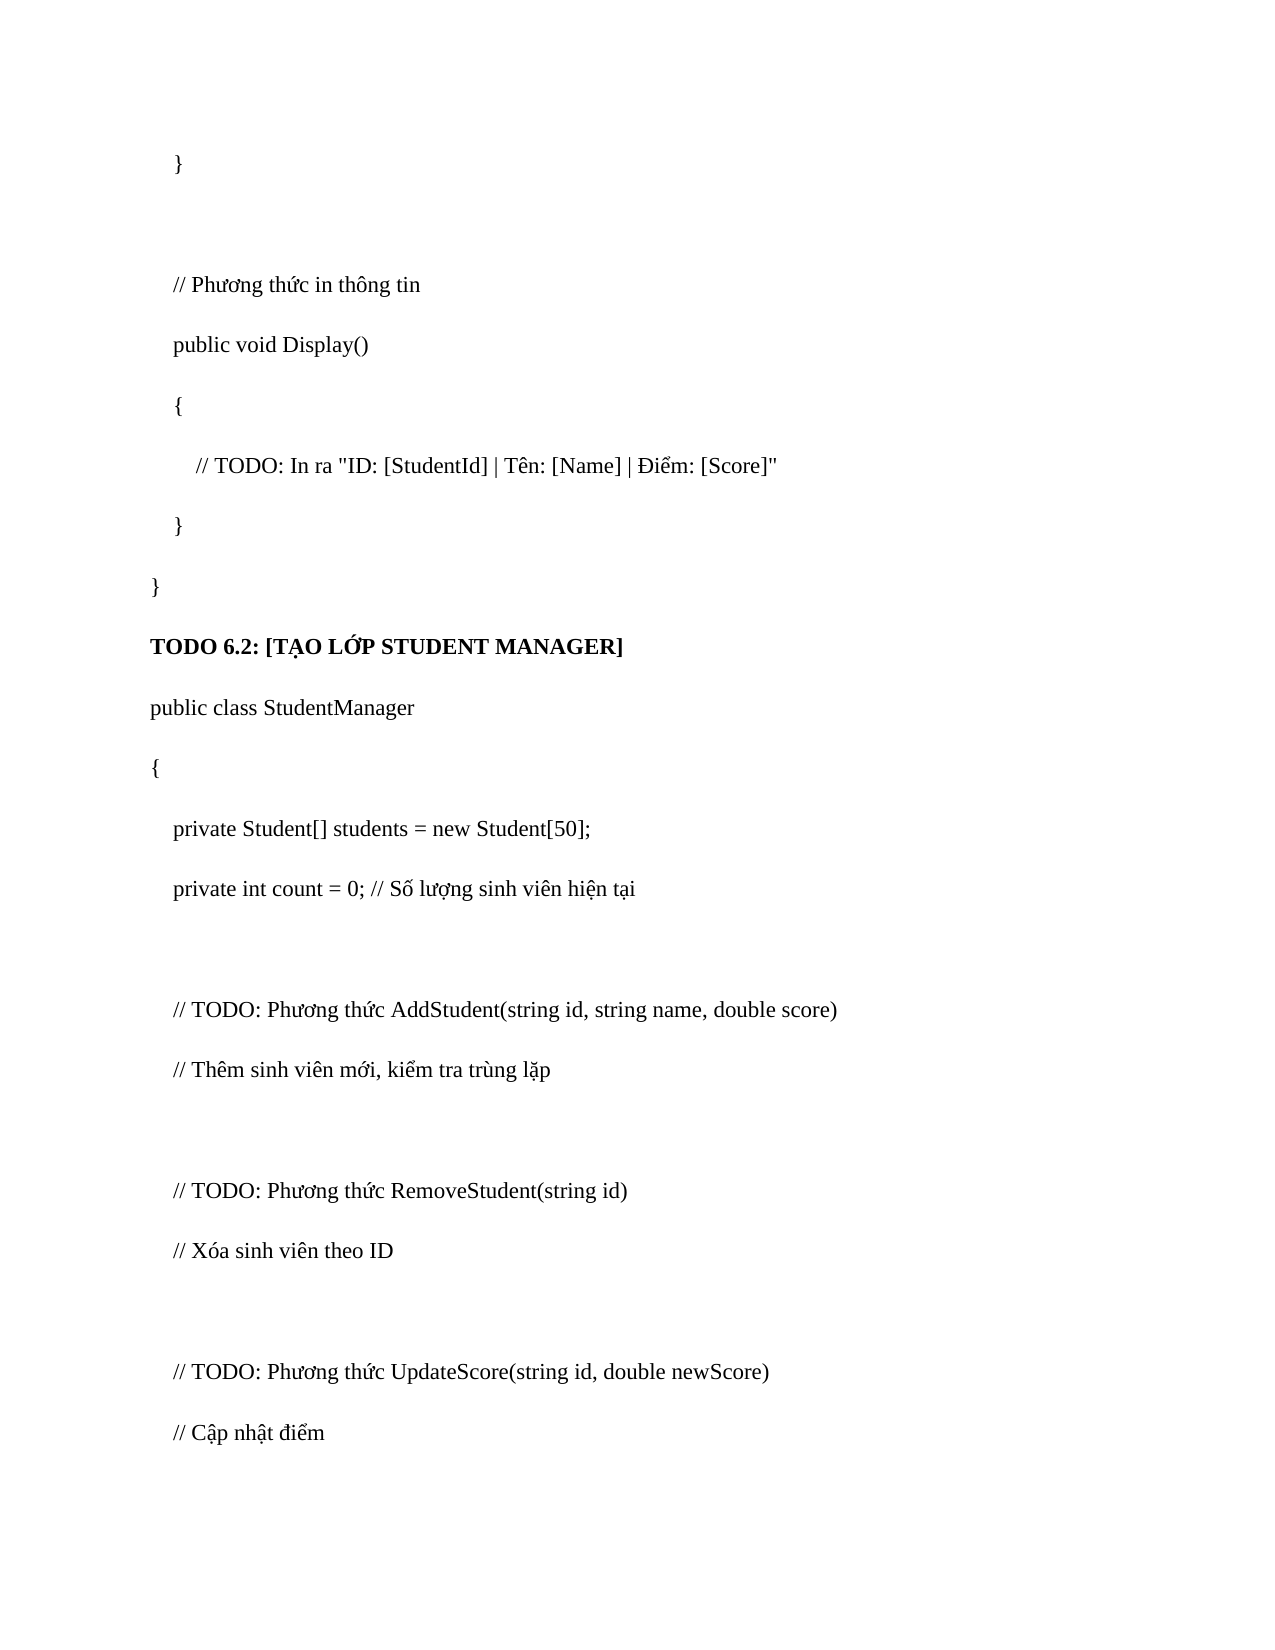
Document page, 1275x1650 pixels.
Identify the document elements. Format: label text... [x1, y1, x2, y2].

text } [150, 150, 1125, 176]
text public void Display() [150, 331, 1125, 358]
text { [150, 754, 1125, 781]
text private Student[] students = new Student[50]; [150, 814, 1125, 841]
text } [150, 512, 1125, 539]
text // Cập nhật điểm [150, 1419, 1125, 1445]
text // Phương thức in thông tin [150, 271, 1125, 297]
text // TODO: Phương thức AddStudent(string id, string name, double score) [150, 996, 1125, 1022]
text TODO 6.2: [TẠO LỚP STUDENT MANAGER] [150, 633, 1125, 660]
text // TODO: Phương thức UpdateScore(string id, double newScore) [150, 1358, 1125, 1385]
text // Xóa sinh viên theo ID [150, 1237, 1125, 1264]
text { [150, 392, 1125, 418]
text } [150, 573, 1125, 599]
text private int count = 0; // Số lượng sinh viên hiện tại [150, 875, 1125, 901]
text // TODO: In ra "ID: [StudentId] | Tên: [Name] | Điểm: [Score]" [150, 452, 1125, 478]
text // Thêm sinh viên mới, kiểm tra trùng lặp [150, 1056, 1125, 1083]
text // TODO: Phương thức RemoveStudent(string id) [150, 1177, 1125, 1203]
text public class StudentManager [150, 694, 1125, 720]
